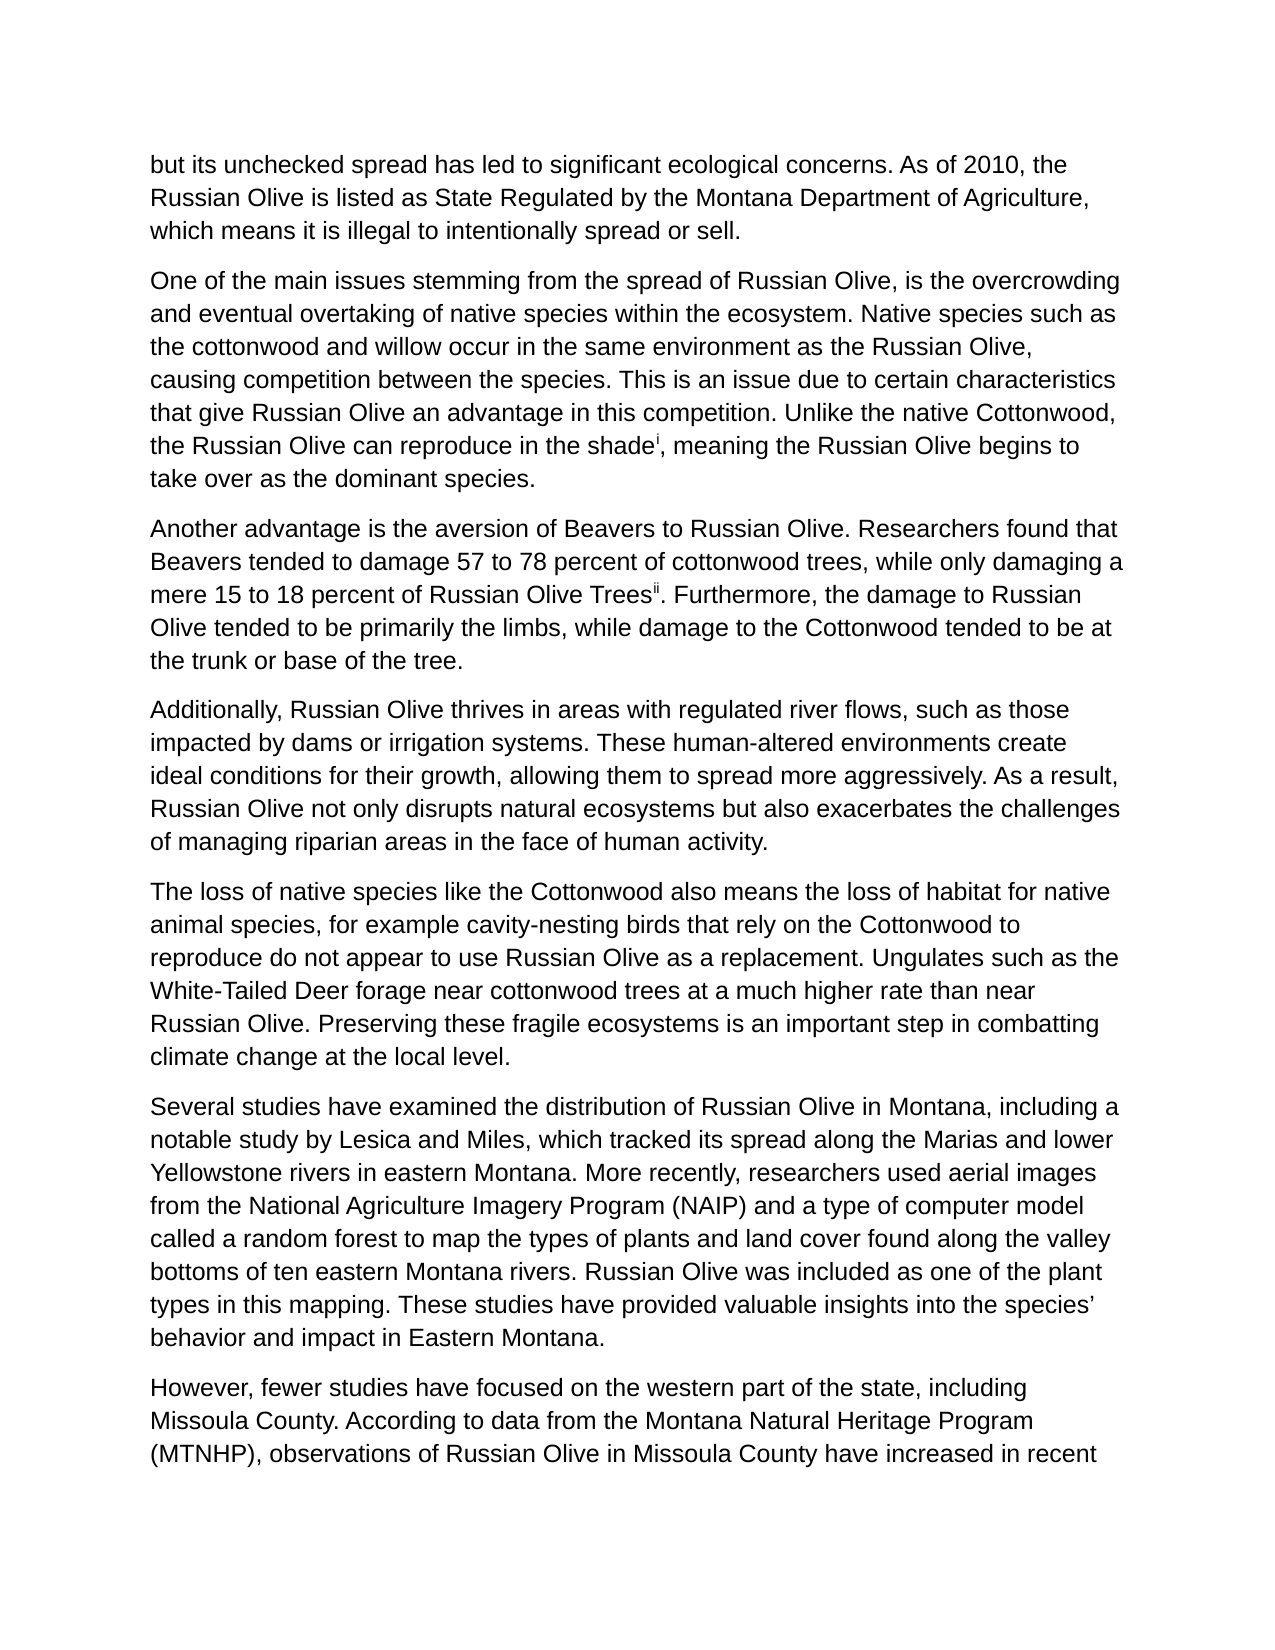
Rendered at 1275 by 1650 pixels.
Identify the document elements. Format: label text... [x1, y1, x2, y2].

text The loss of native species like the Cottonwood also means the loss of habitat for native animal species, for example cavity-nesting birds that rely on the Cottonwood to reproduce do not appear to use Russian Olive as a replacement. Ungulates such as the White-Tailed Deer forage near cottonwood trees at a much higher rate than near Russian Olive. Preserving these fragile ecosystems is an important step in combatting climate change at the local level. [150, 877, 1125, 1071]
text One of the main issues stemming from the spread of Russian Olive, is the overcrowding and eventual overtaking of native species within the ecosystem. Native species such as the cottonwood and willow occur in the same environment as the Russian Olive, causing competition between the species. This is an issue due to certain characteristics that give Russian Olive an advantage in this competition. Unlike the native Cottonwood, the Russian Olive can reproduce in the shade, meaning the Russian Olive begins to take over as the dominant species. [150, 266, 1125, 493]
text Another advantage is the aversion of Beavers to Russian Olive. Researchers found that Beavers tended to damage 57 to 78 percent of cottonwood trees, while only damaging a mere 15 to 18 percent of Russian Olive Trees. Furthermore, the damage to Russian Olive tended to be primarily the limbs, while damage to the Cottonwood tended to be at the trunk or base of the tree. [150, 513, 1125, 674]
text Additionally, Russian Olive thrives in areas with regulated river flows, such as those impacted by dams or irrigation systems. These human-altered environments create ideal conditions for their growth, allowing them to spread more aggressively. As a result, Russian Olive not only disrupts natural ecosystems but also exacerbates the challenges of managing riparian areas in the face of human activity. [150, 695, 1125, 856]
text Several studies have examined the distribution of Russian Olive in Montana, including a notable study by Lesica and Miles, which tracked its spread along the Marias and lower Yellowstone rivers in eastern Montana. More recently, researchers used aerial images from the National Agriculture Imagery Program (NAIP) and a type of computer model called a random forest to map the types of plants and land cover found along the valley bottoms of ten eastern Montana rivers. Russian Olive was included as one of the plant types in this mapping. These studies have provided valuable insights into the species’ behavior and impact in Eastern Montana. [150, 1092, 1125, 1352]
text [150, 150, 1125, 245]
text However, fewer studies have focused on the western part of the state, including Missoula County. According to data from the Montana Natural Heritage Program (MTNHP), observations of Russian Olive in Missoula County have increased in recent years, as shown in Figure 1 below. This uptick in observations underscores the need for localized research to understand the current distribution of Russian Olive and predict areas where it may spread in the future. [150, 1373, 1125, 1467]
